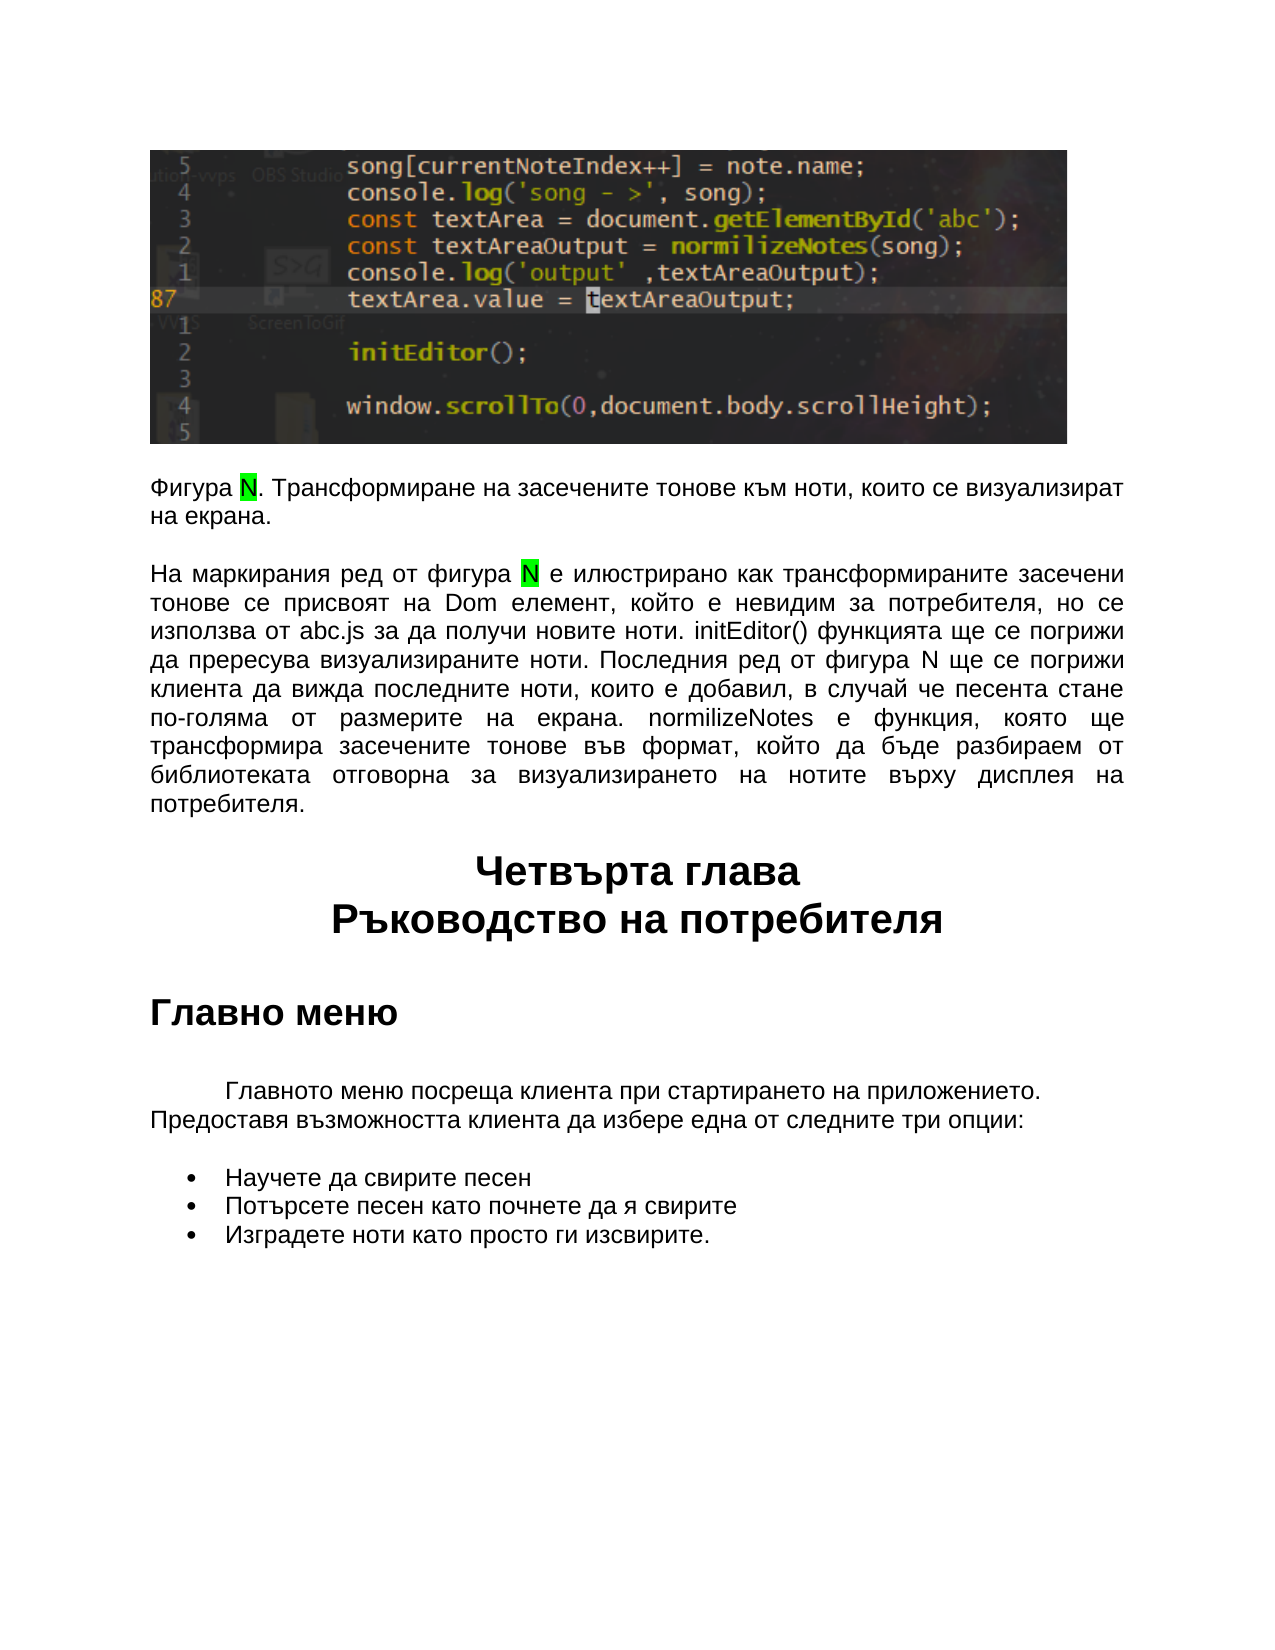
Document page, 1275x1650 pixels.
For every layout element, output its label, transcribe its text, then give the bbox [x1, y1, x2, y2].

list Потърсете песен като почнете да я свирите [187, 1191, 1125, 1220]
text Фигура N. Трансформиране на засечените тонове към ноти, които се визуализират на екрана. [150, 472, 1125, 530]
list Изградете ноти като просто ги изсвирите. [187, 1220, 1125, 1249]
picture [150, 150, 1068, 444]
text Главно меню [150, 990, 1125, 1033]
text На маркирания ред от фигура N е илюстрирано как трансформираните засечени тонове се присвоят на Dom елемент, който е невидим за потребителя, но се използва от abc.js за да получи новите ноти. initEditor() функцията ще се погрижи да прересува визуализираните ноти. Последния ред от фигура N ще се погрижи клиента да вижда последните ноти, които е добавил, в случай че песента стане по-голяма от размерите на екрана. normilizeNotes е функция, която ще трансформира засечените тонове във формат, който да бъде разбираем от библиотеката отговорна за визуализирането на нотите върху дисплея на потребителя. [150, 559, 1125, 817]
list Научете да свирите песен [187, 1162, 1125, 1191]
text Ръководство на потребителя [150, 894, 1125, 942]
text Главното меню посреща клиента при стартирането на приложението. Предоставя възможността клиента да избере една от следните три опции: [150, 1076, 1125, 1134]
text Четвърта глава [150, 846, 1125, 894]
